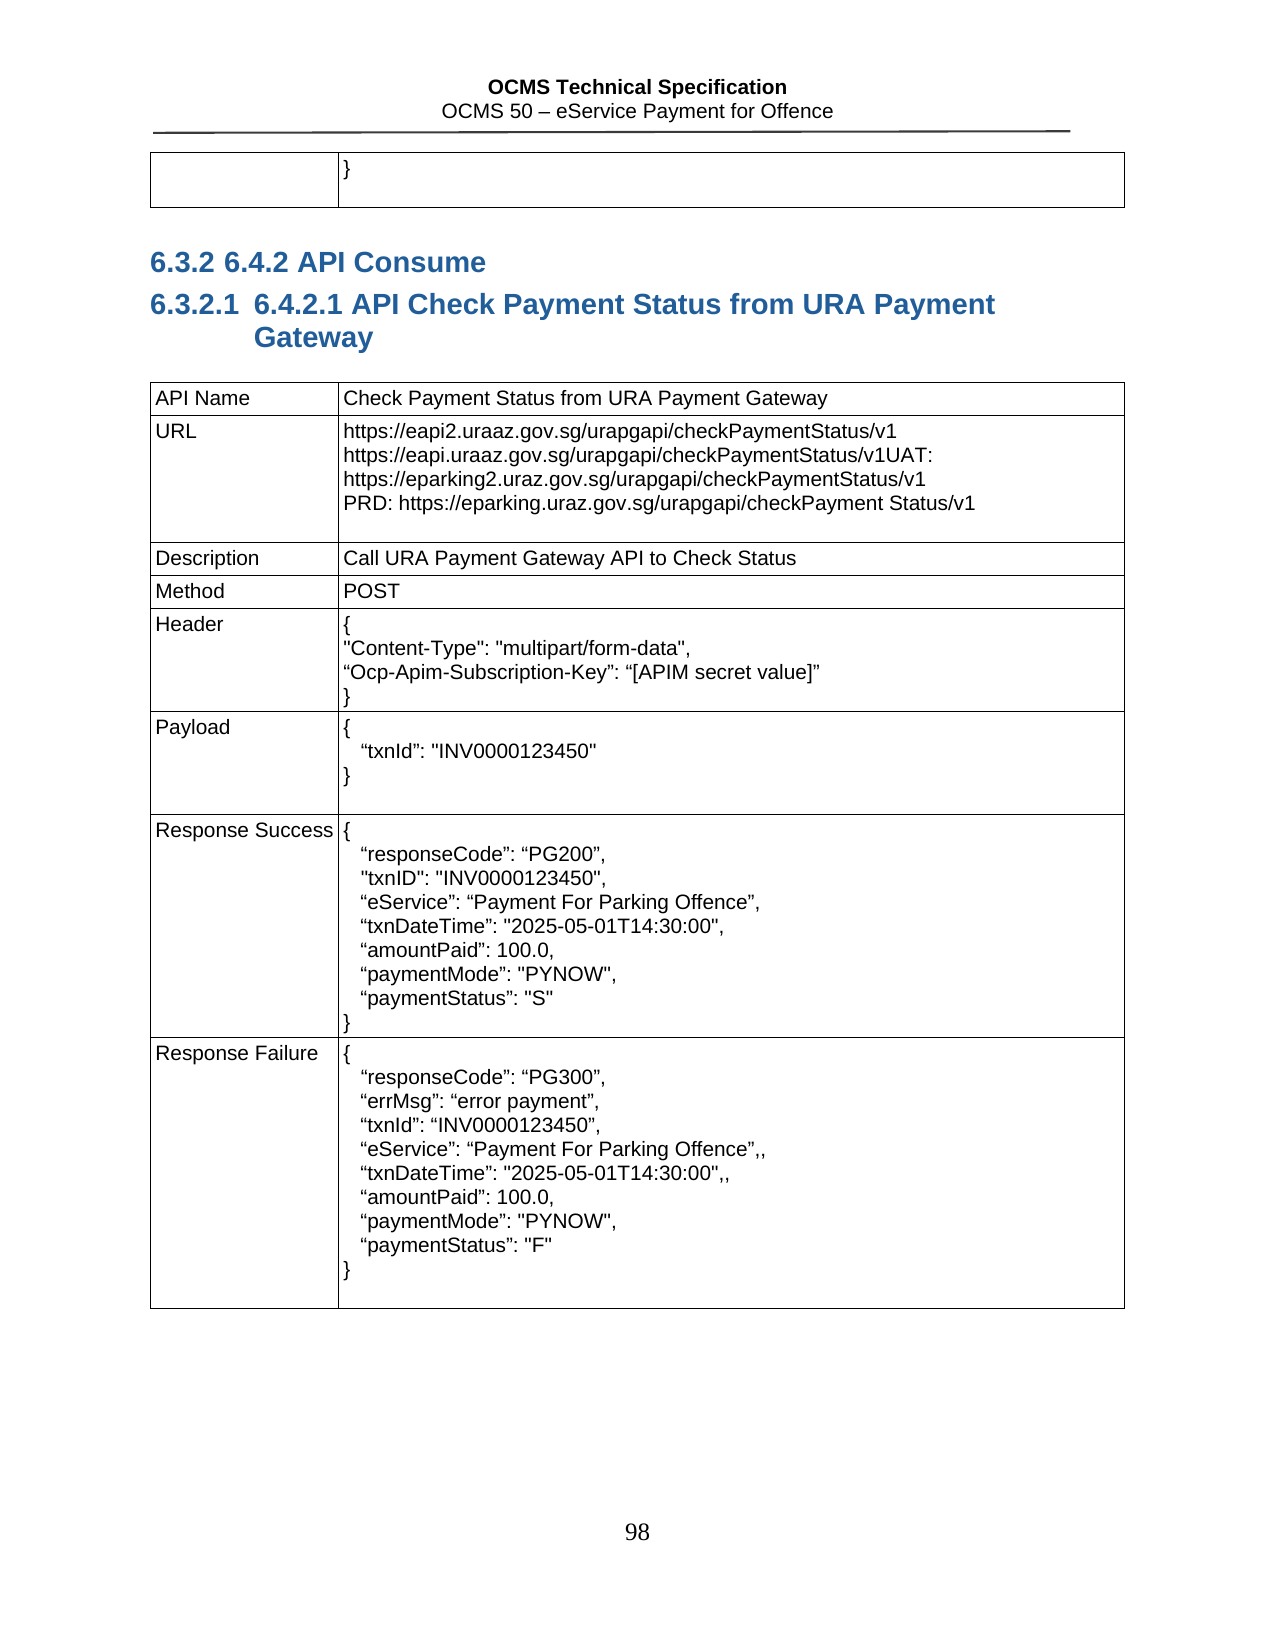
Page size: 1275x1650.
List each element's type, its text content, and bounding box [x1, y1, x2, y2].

subtitle API Consume [150, 245, 1125, 278]
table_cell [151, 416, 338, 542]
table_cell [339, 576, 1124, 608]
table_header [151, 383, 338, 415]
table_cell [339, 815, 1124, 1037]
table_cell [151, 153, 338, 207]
subtitle API Check Payment Status from URA Payment Gateway [150, 287, 1125, 354]
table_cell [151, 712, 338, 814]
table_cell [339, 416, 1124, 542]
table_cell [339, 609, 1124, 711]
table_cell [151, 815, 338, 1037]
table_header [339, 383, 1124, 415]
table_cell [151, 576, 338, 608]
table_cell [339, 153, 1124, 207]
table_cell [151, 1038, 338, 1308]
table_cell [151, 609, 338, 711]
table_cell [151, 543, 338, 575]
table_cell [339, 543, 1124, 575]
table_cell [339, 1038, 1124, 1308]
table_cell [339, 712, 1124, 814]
